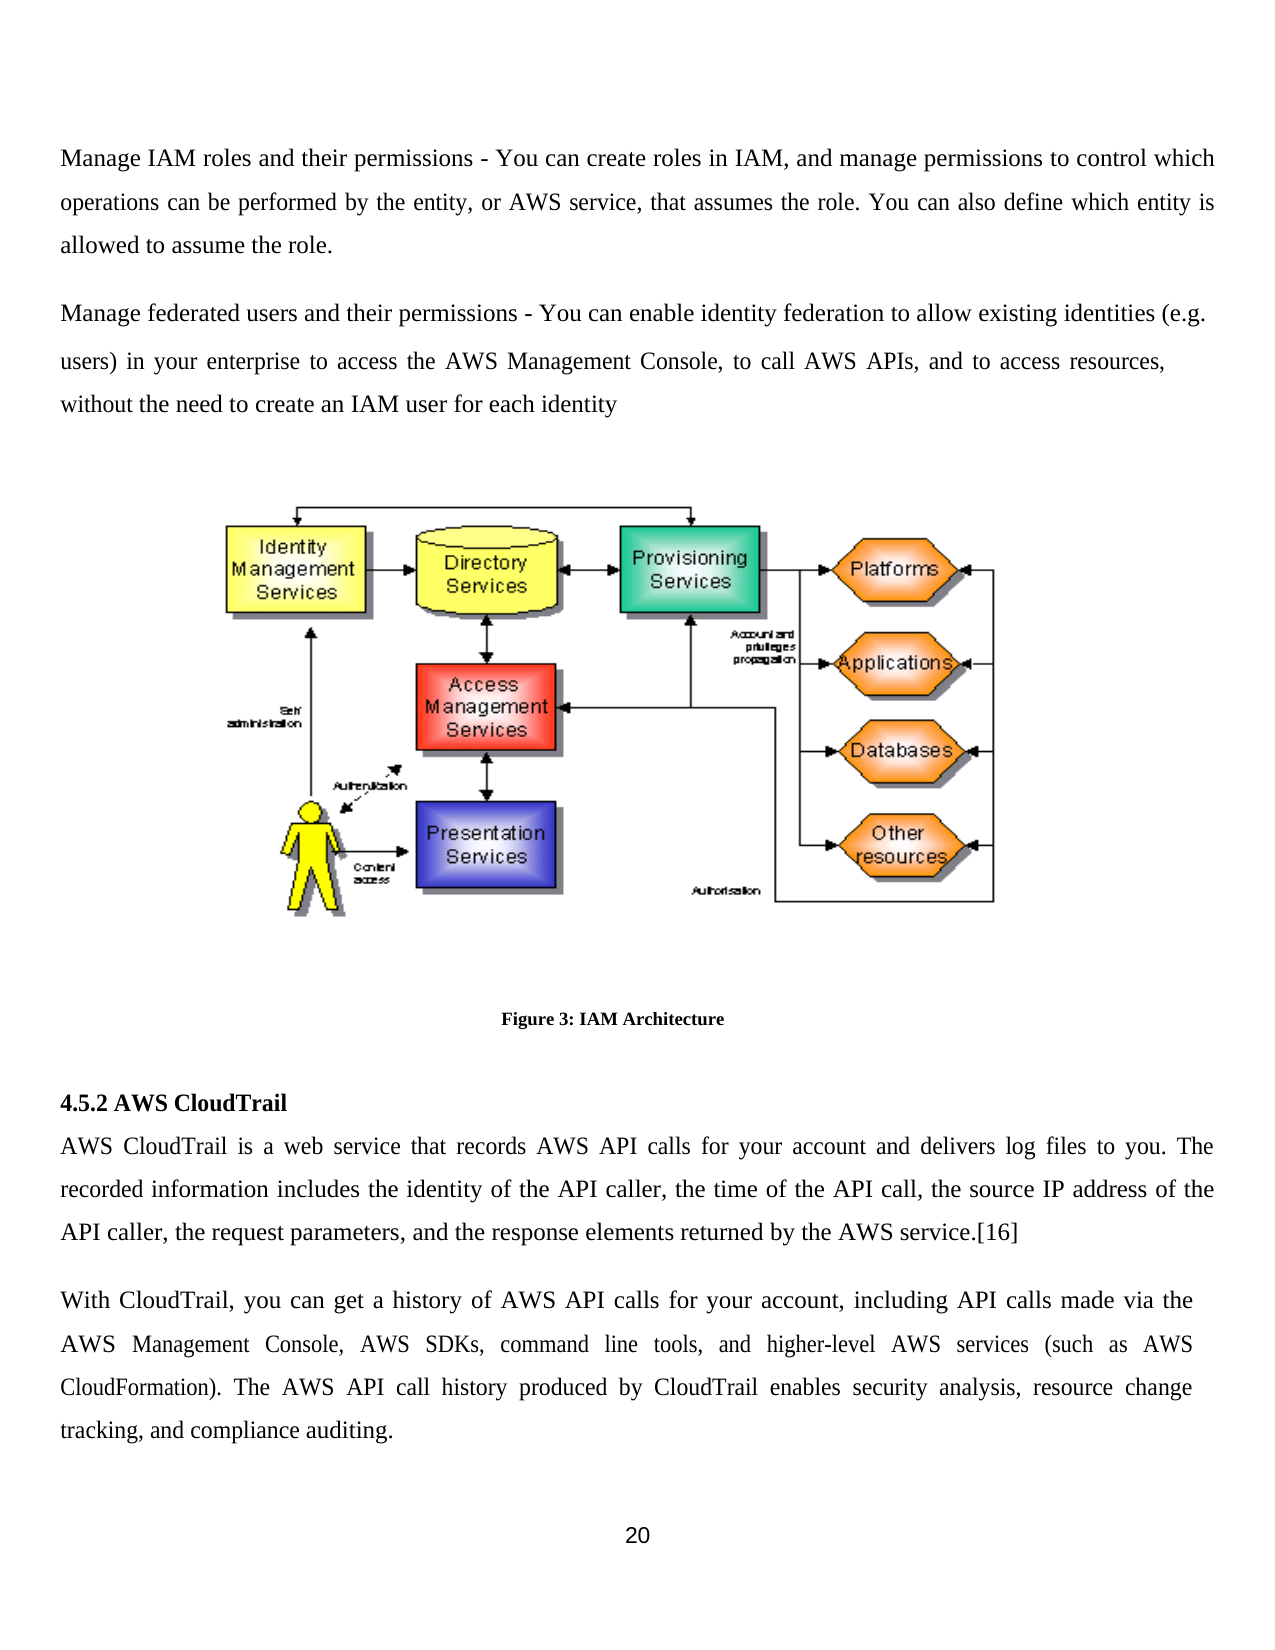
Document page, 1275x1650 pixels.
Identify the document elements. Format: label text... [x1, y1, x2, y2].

text 4.5.2 AWS CloudTrail [60, 1088, 1215, 1117]
text Manage IAM roles and their permissions - You can create roles in IAM, and manage permissions to control which operations can be performed by the entity, or AWS service, that assumes the role. You can also define which entity is allowed to assume the role. [60, 143, 1215, 258]
text Figure 3: IAM Architecture [60, 1008, 1166, 1029]
text users) in your enterprise to access the AWS Management Console, to call AWS APIs, and to access resources, without the need to create an IAM user for each identity [60, 346, 1166, 418]
text AWS CloudTrail is a web service that records AWS API calls for your account and delivers log files to you. The recorded information includes the identity of the API caller, the time of the API call, the source IP address of the API caller, the request parameters, and the response elements returned by the AWS service.[16] [60, 1131, 1215, 1246]
text Manage federated users and their permissions - You can enable identity federation to allow existing identities (e.g. [60, 298, 1215, 327]
picture [191, 432, 1035, 995]
text With CloudTrail, you can get a history of AWS API calls for your account, including API calls made via the AWS Management Console, AWS SDKs, command line tools, and higher-level AWS services (such as AWS CloudFormation). The AWS API call history produced by CloudTrail enables security analysis, resource change tracking, and compliance auditing. [60, 1286, 1193, 1444]
